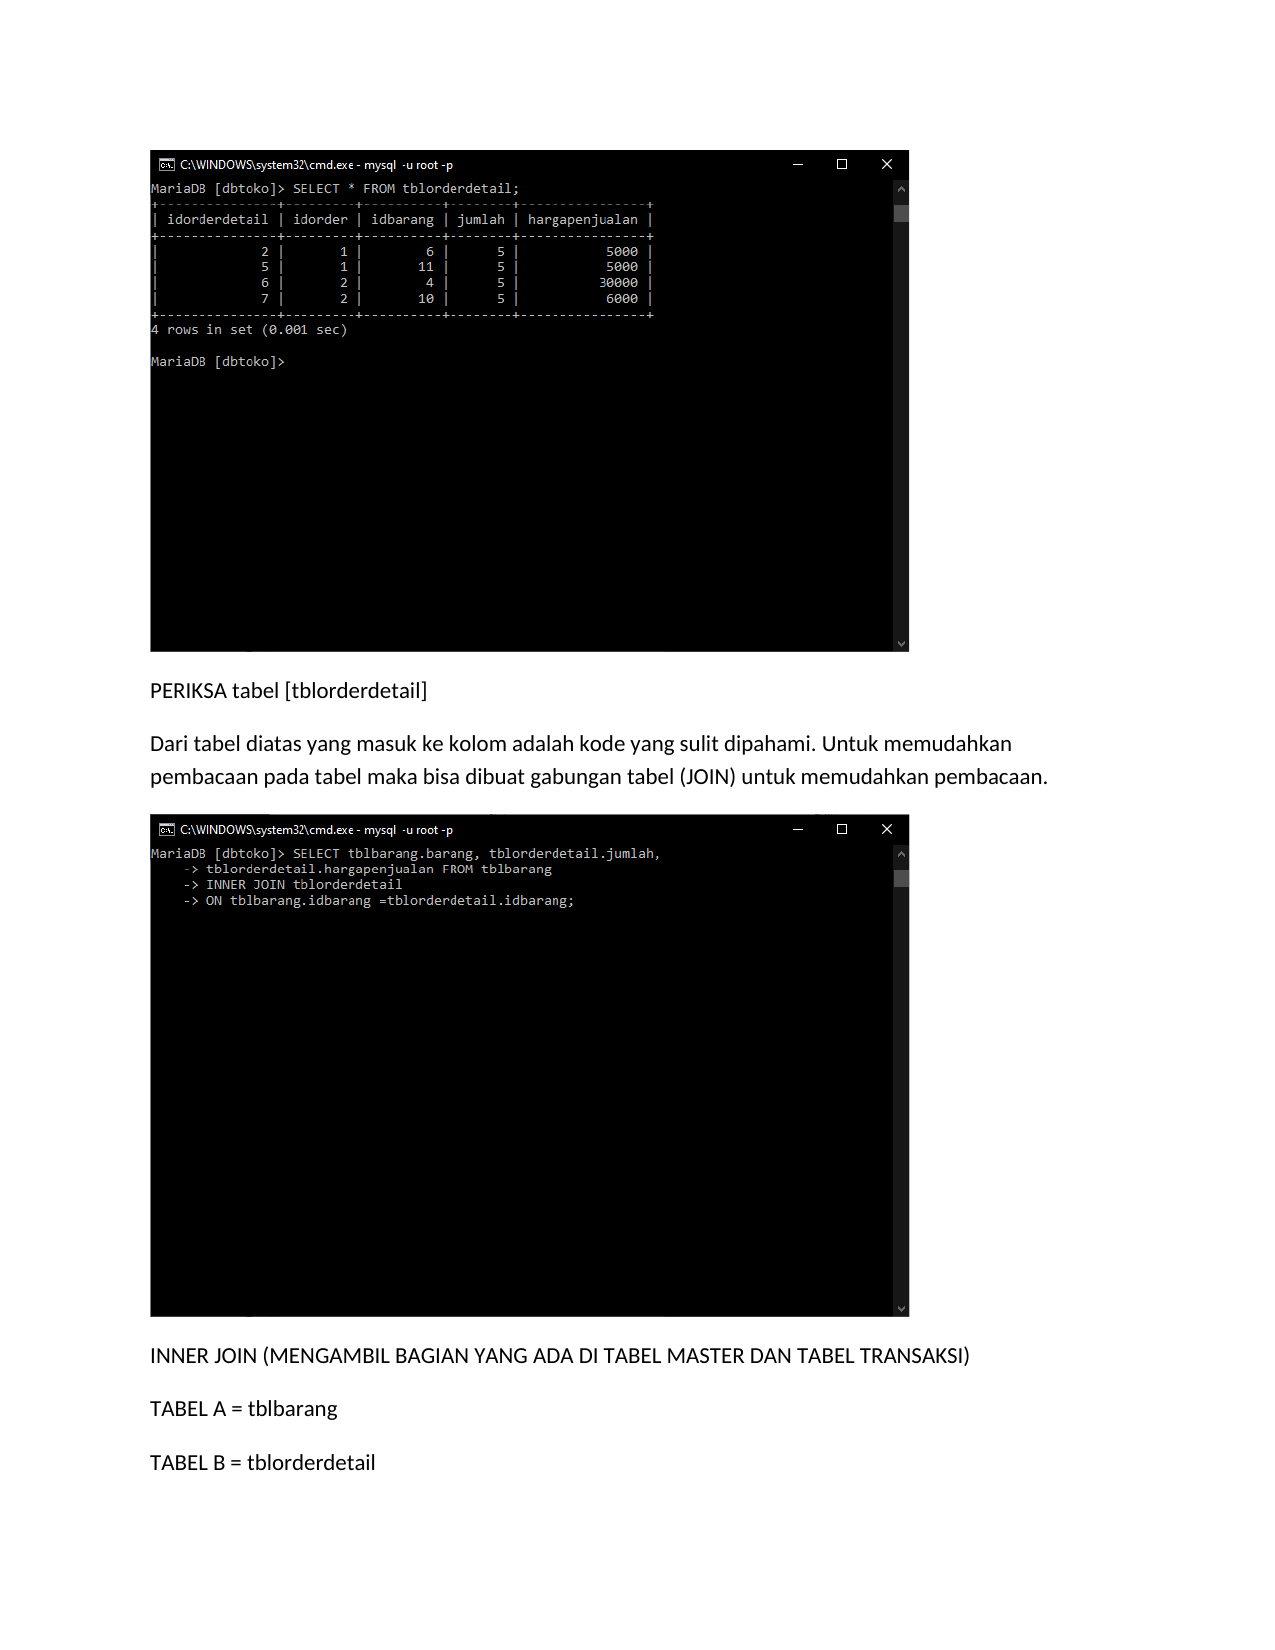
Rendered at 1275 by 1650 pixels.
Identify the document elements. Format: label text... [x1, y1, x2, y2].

text PERIKSA tabel [tblorderdetail] [150, 677, 1125, 704]
picture [150, 150, 910, 652]
text TABEL B = tblorderdetail [150, 1448, 1125, 1476]
text TABEL A = tblbarang [150, 1394, 1125, 1423]
text Dari tabel diatas yang masuk ke kolom adalah kode yang sulit dipahami. Untuk memudahkan pembacaan pada tabel maka bisa dibuat gabungan tabel (JOIN) untuk memudahkan pembacaan. [150, 729, 1125, 790]
text INNER JOIN (MENGAMBIL BAGIAN YANG ADA DI TABEL MASTER DAN TABEL TRANSAKSI) [150, 1342, 1125, 1369]
picture [150, 814, 910, 1317]
